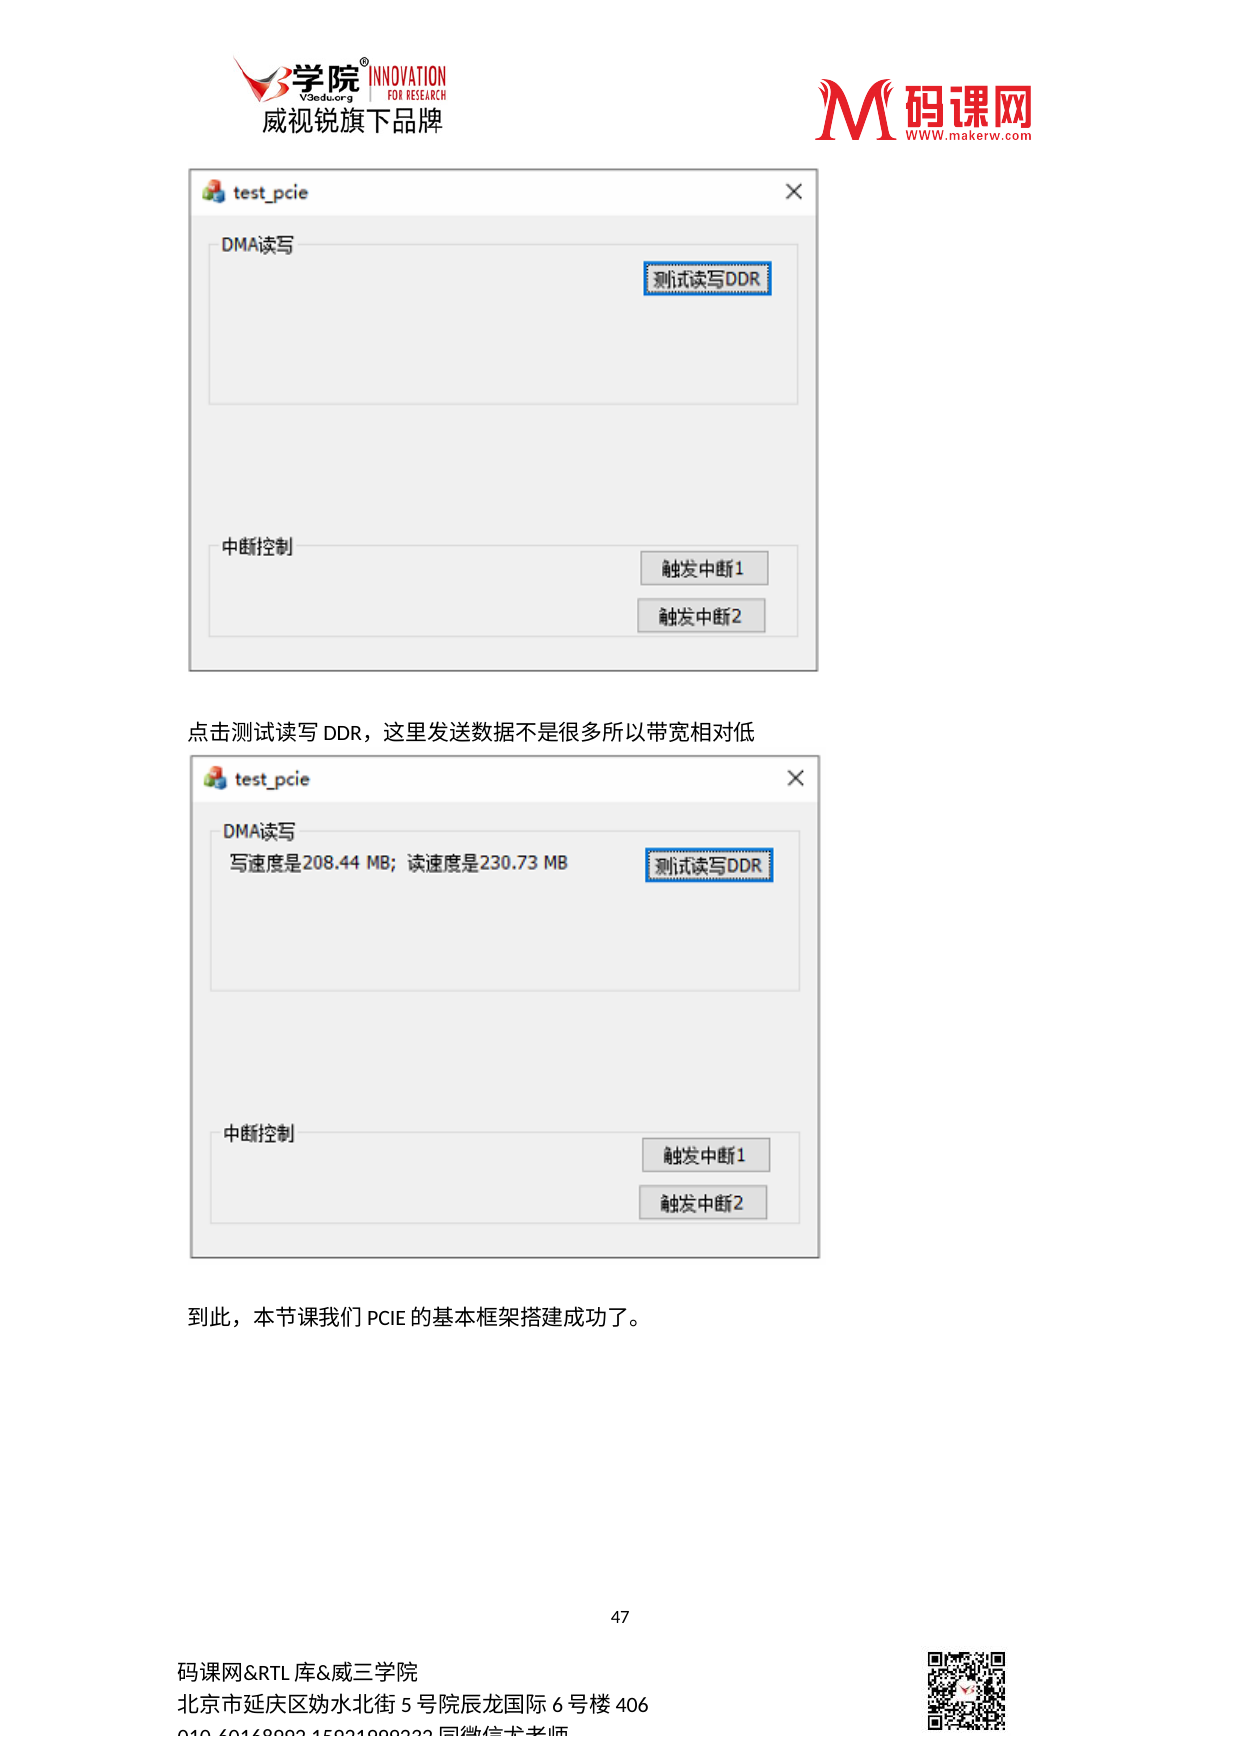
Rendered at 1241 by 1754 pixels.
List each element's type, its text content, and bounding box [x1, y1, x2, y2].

picture [187, 747, 827, 1265]
picture [815, 79, 1031, 140]
picture [921, 1646, 1011, 1736]
text 点击测试读写DDR，这里发送数据不是很多所以带宽相对低 [187, 714, 1053, 747]
picture [187, 162, 819, 675]
text 到此，本节课我们PCIE的基本框架搭建成功了。 [187, 1299, 1053, 1332]
picture [226, 51, 454, 136]
